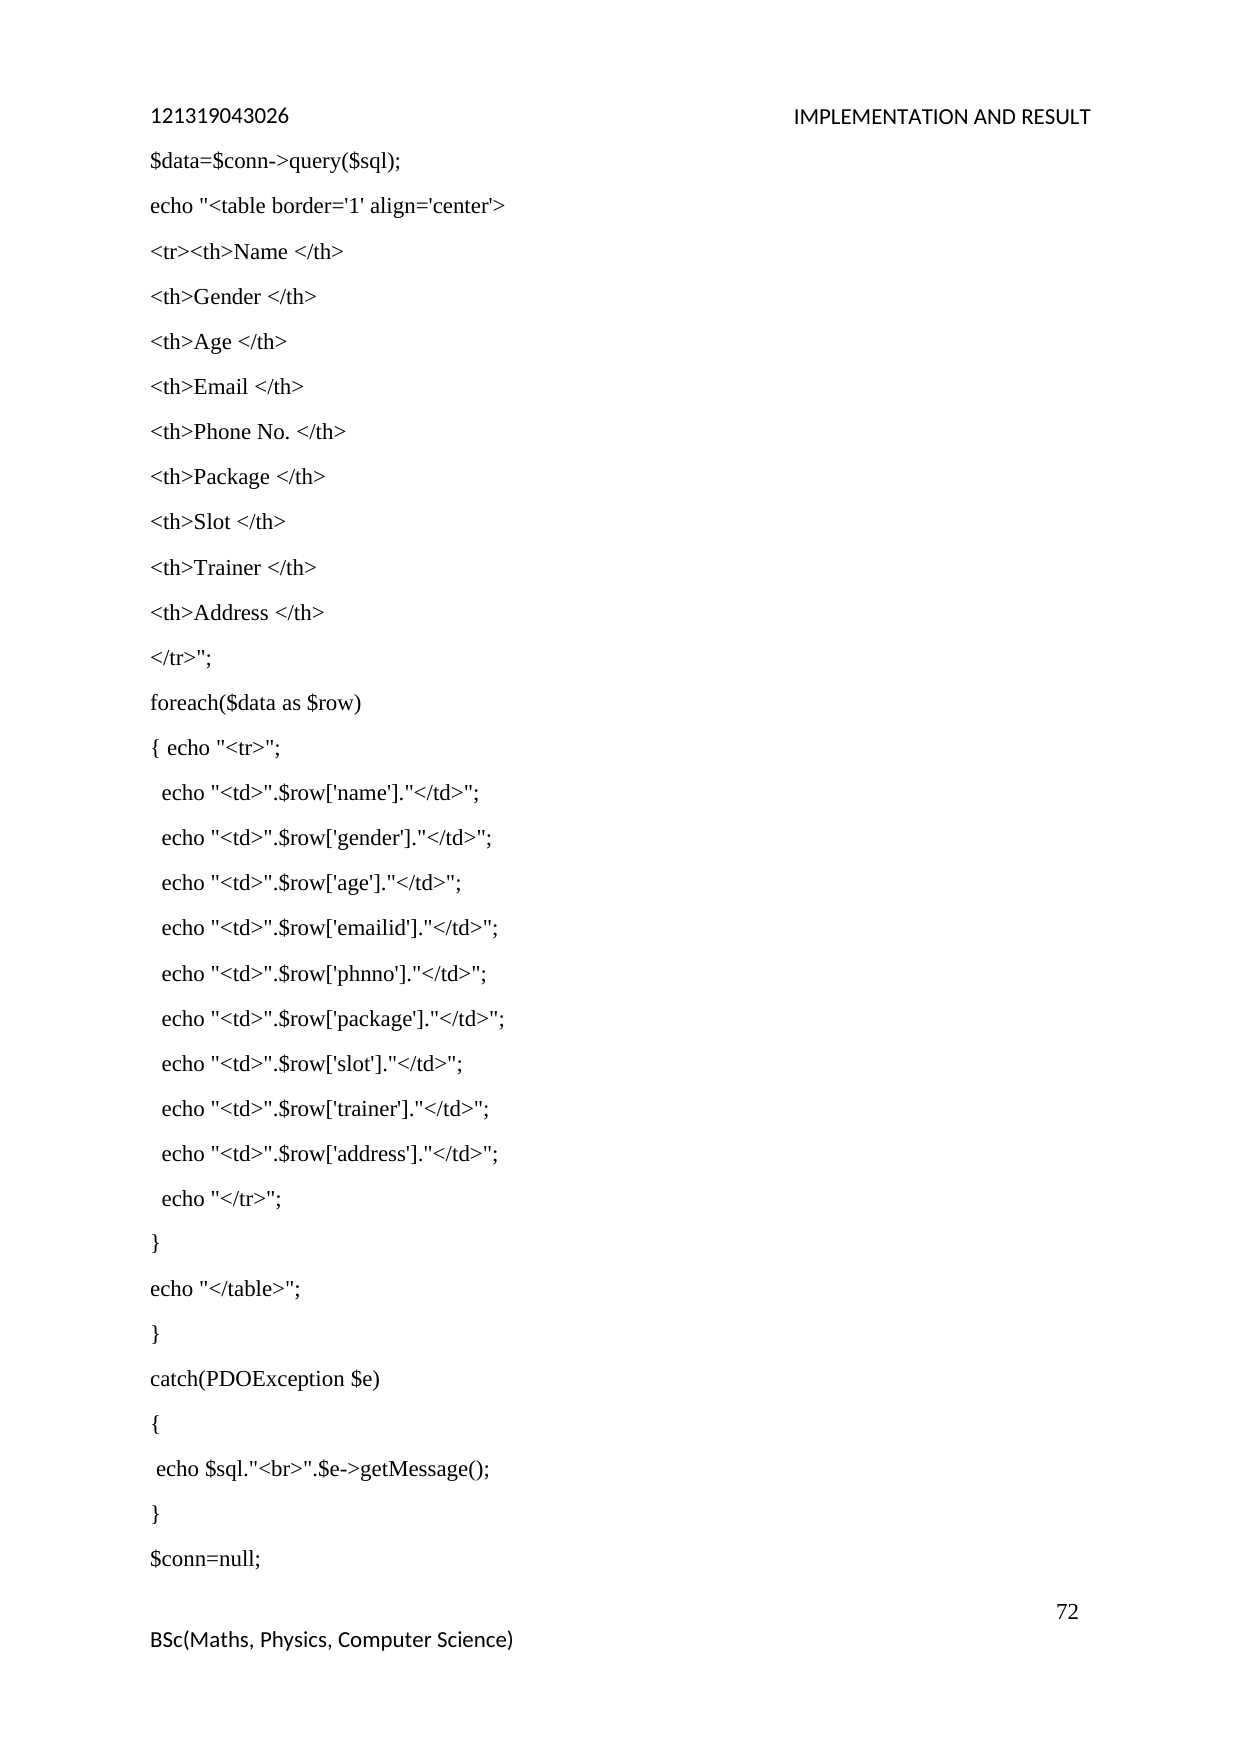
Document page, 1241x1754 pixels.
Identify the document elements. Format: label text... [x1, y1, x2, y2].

text </tr>"; [150, 644, 1167, 670]
text <th>Gender </th> [150, 283, 1167, 309]
text { [150, 1410, 1167, 1436]
text <th>Phone No. </th> [150, 418, 1167, 444]
text { echo "<tr>"; [150, 734, 1167, 760]
text echo "<td>".$row['age']."</td>"; [161, 869, 1167, 896]
text <th>Address </th> [150, 598, 1167, 625]
text <th>Email </th> [150, 373, 1167, 399]
text <th>Slot </th> [150, 508, 1167, 534]
text <th>Age </th> [150, 328, 1167, 354]
text foreach($data as $row) [150, 689, 1167, 715]
text echo "</table>"; [150, 1274, 1167, 1301]
text $data=$conn->query($sql); [150, 147, 1167, 174]
text <th>Package </th> [150, 463, 1167, 489]
text echo "<td>".$row['package']."</td>"; [161, 1005, 1167, 1031]
text echo "<td>".$row['phnno']."</td>"; [161, 960, 1167, 986]
text catch(PDOException $e) [150, 1365, 1167, 1391]
text } [150, 1230, 1167, 1256]
text echo "<td>".$row['address']."</td>"; echo "</tr>"; [161, 1140, 501, 1211]
text echo "<td>".$row['emailid']."</td>"; [161, 914, 1167, 941]
text <tr><th>Name </th> [150, 238, 1167, 264]
text echo "<td>".$row['slot']."</td>"; [161, 1050, 1167, 1076]
text echo "<table border='1' align='center'> [150, 192, 1167, 219]
text } [150, 1320, 1167, 1346]
text echo "<td>".$row['name']."</td>"; [161, 779, 1167, 805]
text } [150, 1500, 1167, 1527]
text echo "<td>".$row['gender']."</td>"; [161, 824, 1167, 850]
text echo "<td>".$row['trainer']."</td>"; [161, 1095, 1167, 1121]
text <th>Trainer </th> [150, 553, 1167, 580]
text $conn=null; [150, 1545, 1167, 1572]
text echo $sql."<br>".$e->getMessage(); [156, 1455, 1167, 1481]
